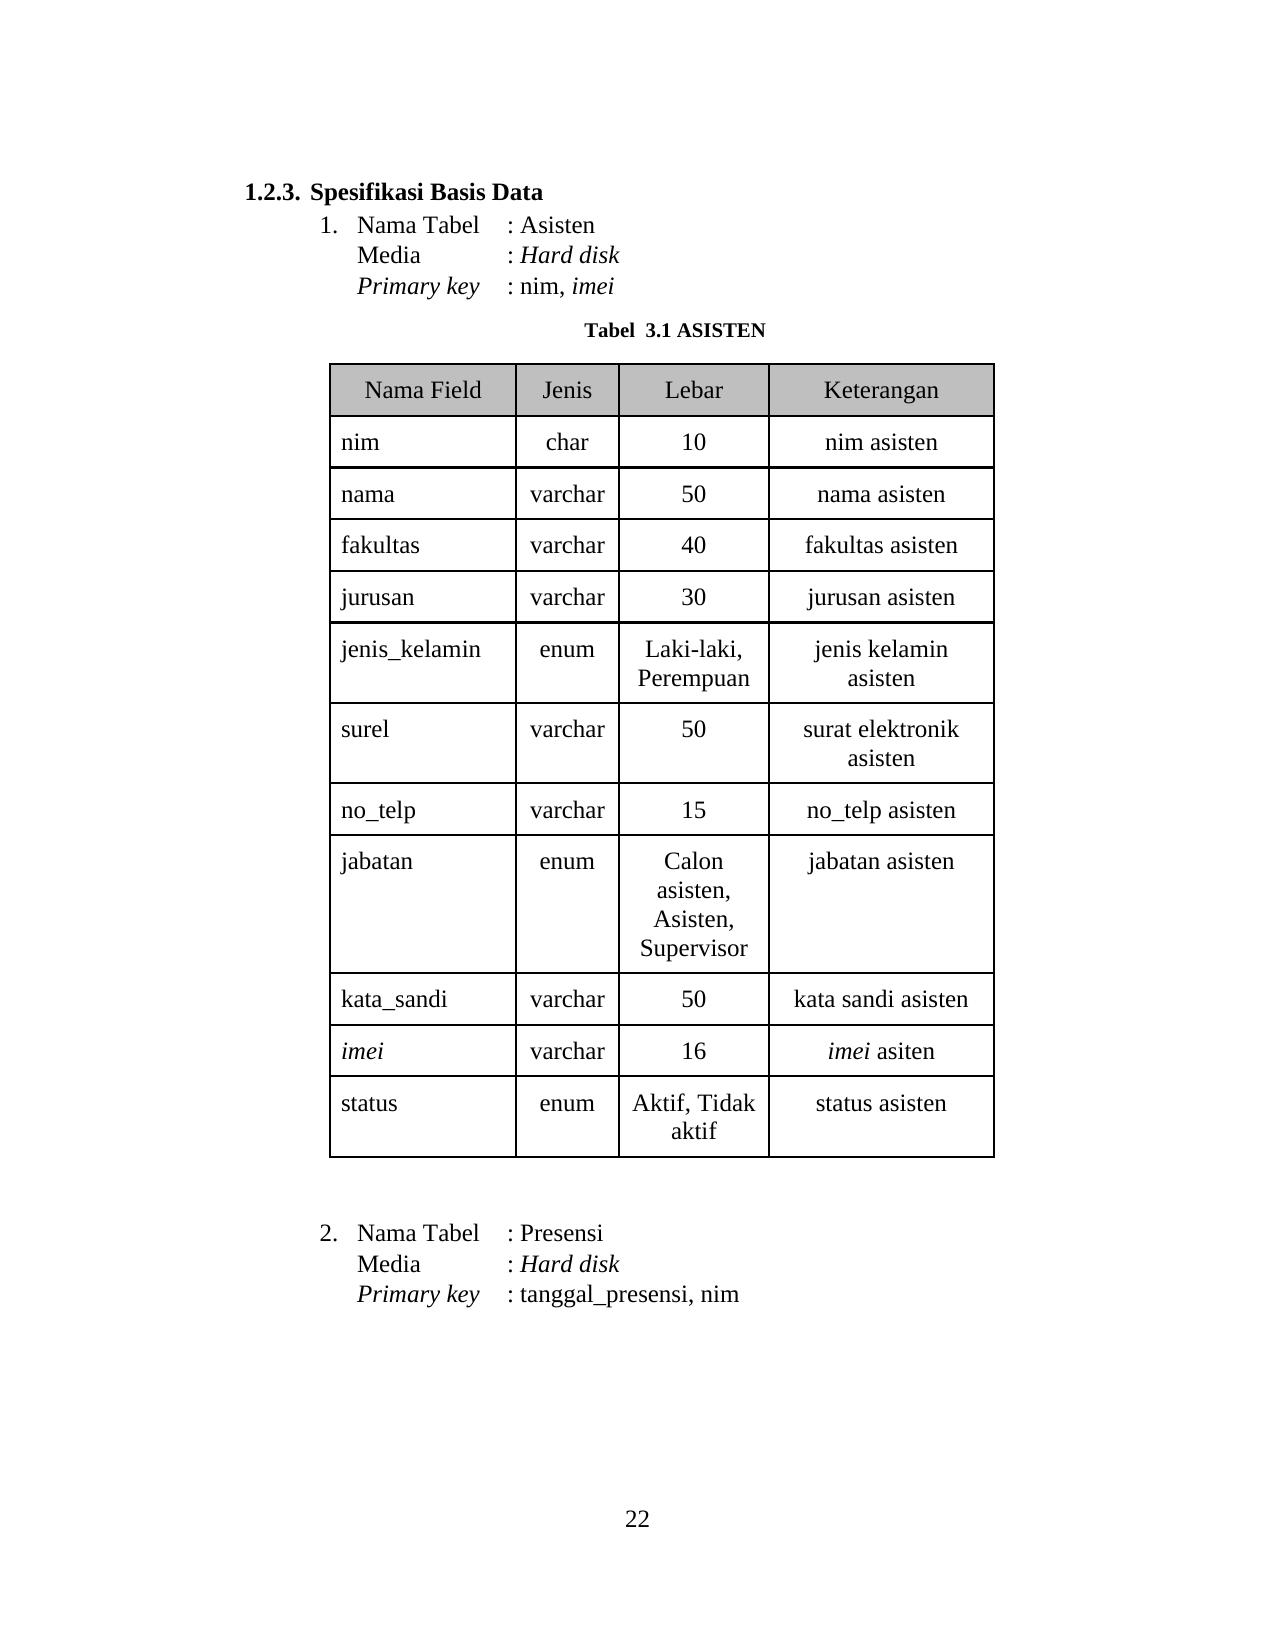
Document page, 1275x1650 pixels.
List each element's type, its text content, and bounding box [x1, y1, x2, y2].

list Primary key : nim, imei [357, 271, 1068, 300]
table_cell 50 [620, 469, 768, 518]
table_cell 30 [620, 572, 768, 621]
table_cell jurusan asisten [770, 572, 993, 621]
table_cell no_telp asisten [770, 784, 993, 834]
list Media : Hard disk [357, 241, 1068, 269]
table_cell enum [517, 836, 618, 972]
table_cell varchar [517, 974, 618, 1023]
table_cell varchar [517, 784, 618, 834]
text Tabel 3.1 ASISTEN [282, 318, 1068, 342]
table_cell nama [331, 469, 515, 518]
table_cell fakultas [331, 520, 515, 570]
table_cell varchar [517, 572, 618, 621]
table_cell no_telp [331, 784, 515, 834]
table_cell jenis kelamin asisten [770, 624, 993, 702]
table_header Keterangan [770, 365, 993, 415]
table_cell 40 [620, 520, 768, 570]
table_cell 50 [620, 974, 768, 1023]
table_cell kata sandi asisten [770, 974, 993, 1023]
table_cell fakultas asisten [770, 520, 993, 570]
table_cell status asisten [770, 1077, 993, 1156]
table_cell imei [331, 1026, 515, 1075]
table_cell varchar [517, 1026, 618, 1075]
table_cell jurusan [331, 572, 515, 621]
table_cell enum [517, 624, 618, 702]
table_cell surat elektronik asisten [770, 704, 993, 782]
table_cell jabatan [331, 836, 515, 972]
table_cell enum [517, 1077, 618, 1156]
list Primary key : tanggal_presensi, nim [357, 1279, 1068, 1308]
table_header Jenis [517, 365, 618, 415]
table_cell 16 [620, 1026, 768, 1075]
table_cell varchar [517, 469, 618, 518]
table_header Lebar [620, 365, 768, 415]
table_cell Laki-laki, Perempuan [620, 624, 768, 702]
table_cell 15 [620, 784, 768, 834]
list Nama Tabel : Asisten [319, 210, 1068, 239]
table_cell nama asisten [770, 469, 993, 518]
list Nama Tabel : Presensi [319, 1218, 1068, 1247]
table_cell nim [331, 417, 515, 466]
table_cell nim asisten [770, 417, 993, 466]
table_cell status [331, 1077, 515, 1156]
list Media : Hard disk [357, 1249, 1068, 1278]
subtitle Spesifikasi Basis Data [244, 177, 1068, 206]
table_cell imei asiten [770, 1026, 993, 1075]
table_cell Aktif, Tidak aktif [620, 1077, 768, 1156]
table_cell 50 [620, 704, 768, 782]
table_cell jabatan asisten [770, 836, 993, 972]
table_cell kata_sandi [331, 974, 515, 1023]
table_cell surel [331, 704, 515, 782]
table_cell 10 [620, 417, 768, 466]
table_cell varchar [517, 704, 618, 782]
table_cell char [517, 417, 618, 466]
table_cell varchar [517, 520, 618, 570]
table_cell Calon asisten, Asisten, Supervisor [620, 836, 768, 972]
table_cell jenis_kelamin [331, 624, 515, 702]
table_header Nama Field [331, 365, 515, 415]
